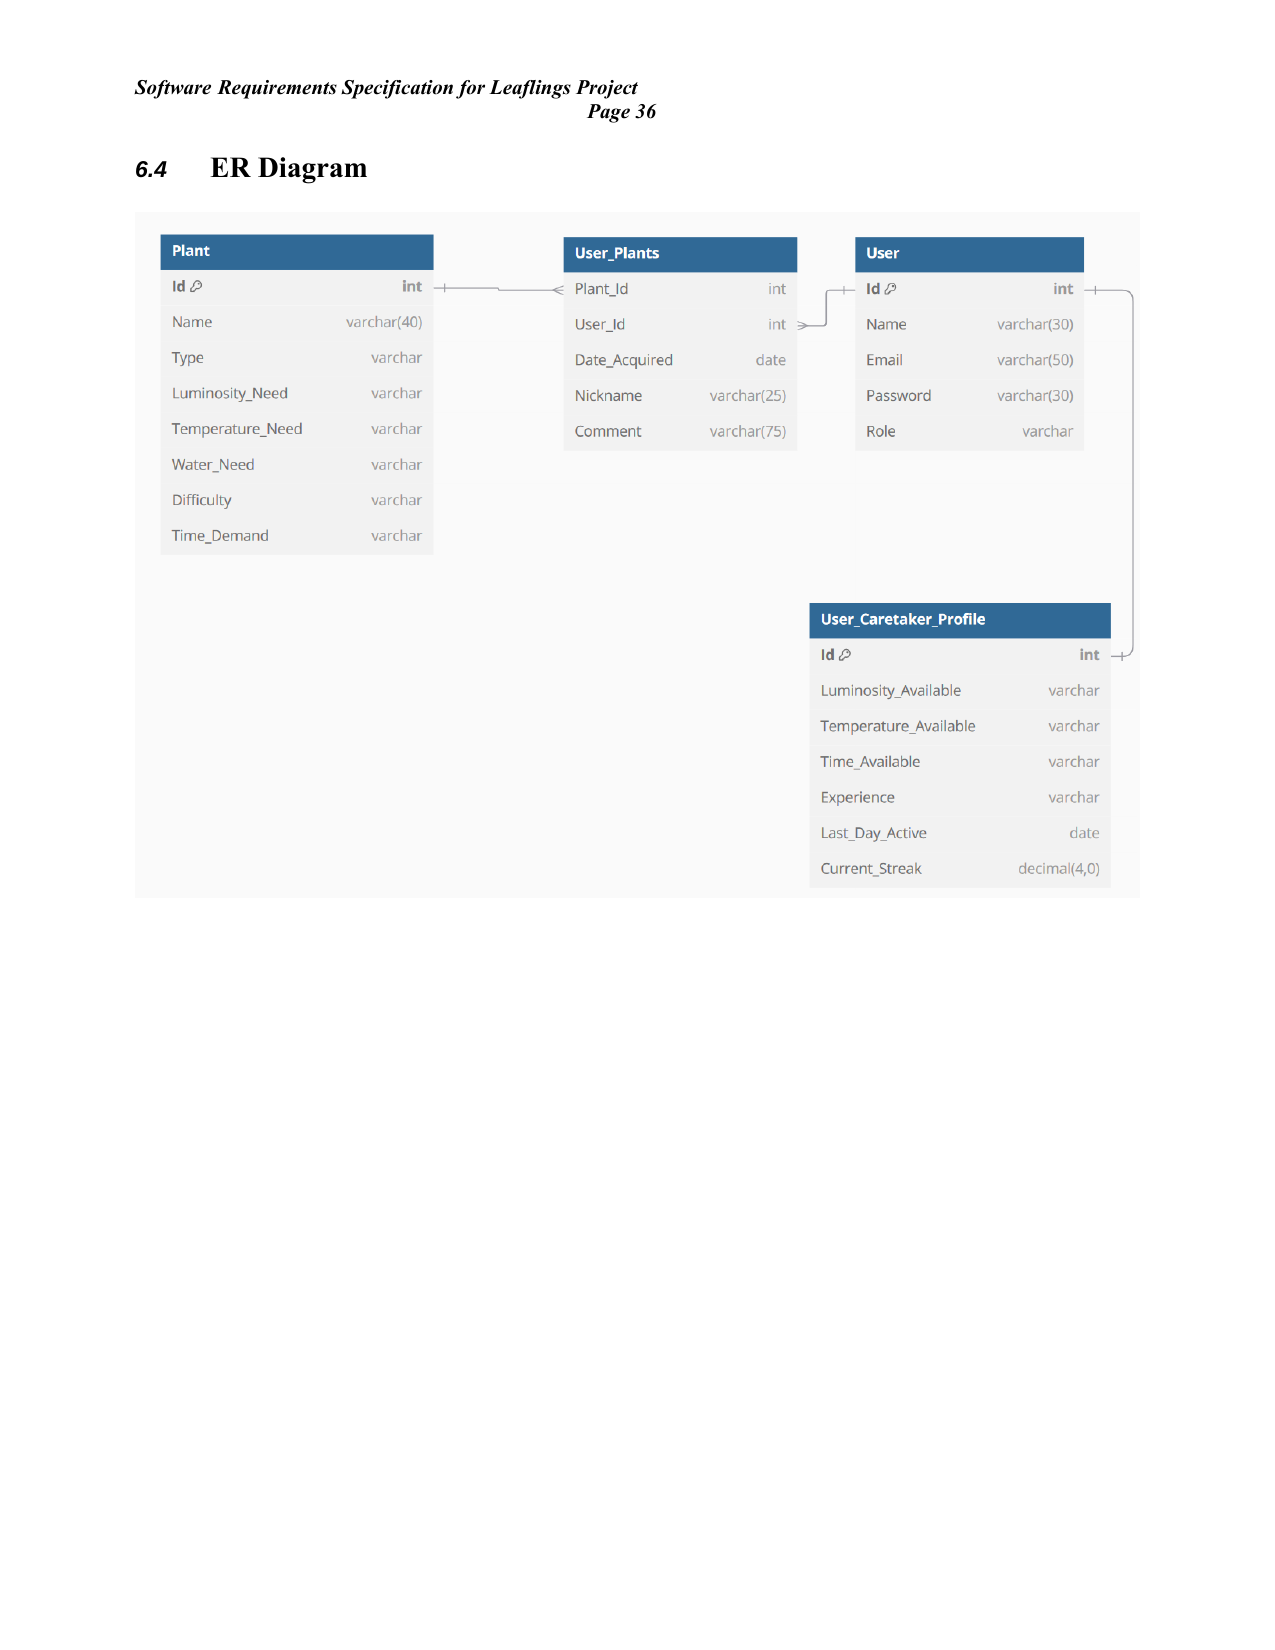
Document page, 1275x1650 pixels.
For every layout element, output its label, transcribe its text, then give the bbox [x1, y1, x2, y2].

subtitle ER Diagram [135, 150, 1140, 183]
picture [135, 212, 1140, 898]
